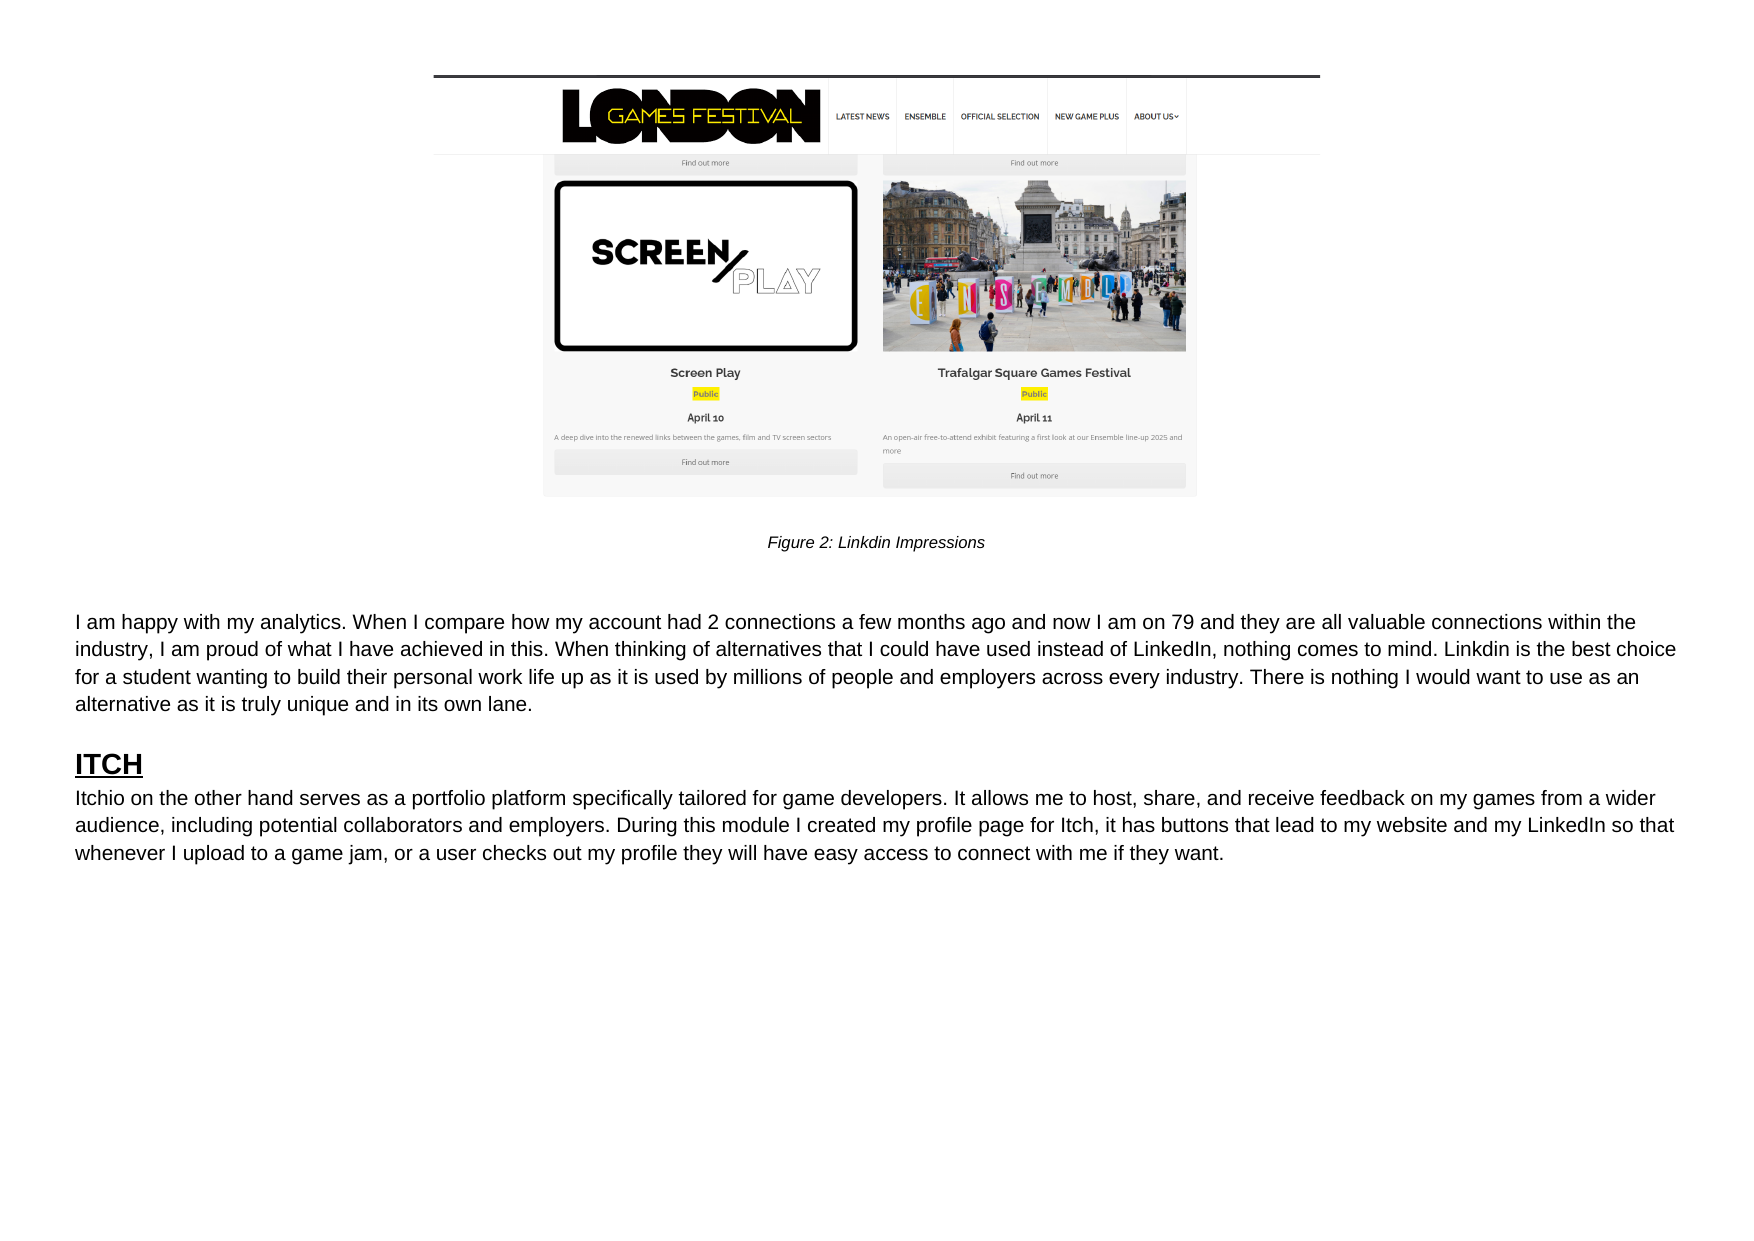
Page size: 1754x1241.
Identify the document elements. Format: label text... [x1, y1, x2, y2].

text Itchio on the other hand serves as a portfolio platform specifically tailored for game developers. It allows me to host, share, and receive feedback on my games from a wider audience, including potential collaborators and employers. During this module I created my profile page for Itch, it has buttons that lead to my website and my LinkedIn so that whenever I upload to a game jam, or a user checks out my profile they will have easy access to connect with me if they want. [75, 786, 1679, 865]
text I am happy with my analytics. When I compare how my account had 2 connections a few months ago and now I am on 79 and they are all valuable connections within the industry, I am proud of what I have achieved in this. When thinking of alternatives that I could have used instead of LinkedIn, nothing comes to mind. Linkdin is the best choice for a student wanting to build their personal work life up as it is used by millions of people and employers across every industry. There is nothing I would want to use as an alternative as it is truly unique and in its own lane. [75, 610, 1679, 716]
picture [433, 75, 1321, 529]
text ITCH [75, 747, 1679, 781]
text Figure 2: Linkdin Impressions [75, 533, 1679, 552]
